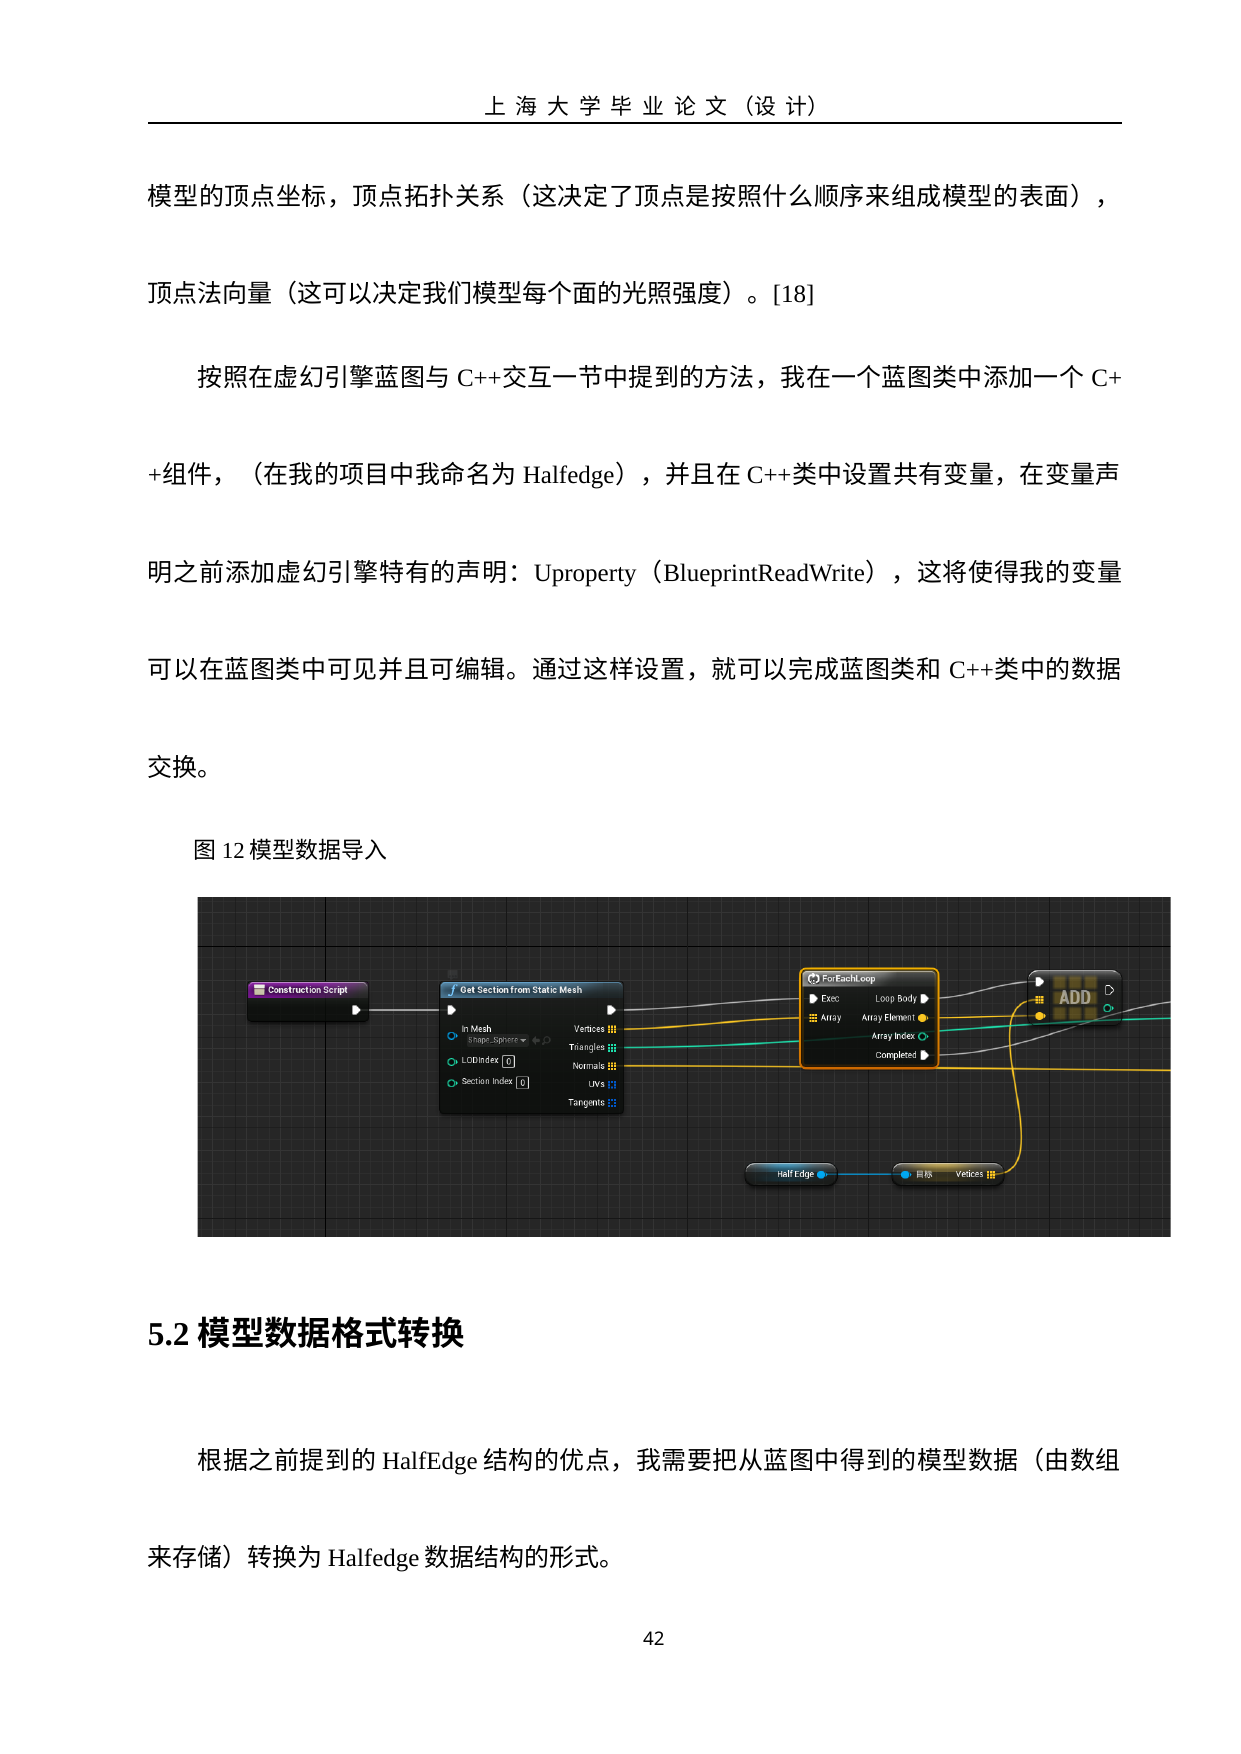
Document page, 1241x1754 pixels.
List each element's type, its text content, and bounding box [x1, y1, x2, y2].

picture [197, 897, 1171, 1237]
text 按照在虚幻引擎蓝图与C++交互一节中提到的方法，我在一个蓝图类中添加一个C++组件，（在我的项目中我命名为Halfedge），并且在C++类中设置共有变量，在变量声明之前添加虚幻引擎特有的声明：Uproperty（BlueprintReadWrite），这将使得我的变量可以在蓝图类中可见并且可编辑。通过这样设置，就可以完成蓝图类和C++类中的数据交换。 [148, 343, 1122, 798]
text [148, 162, 1122, 324]
text 图 12 模型数据导入 [148, 816, 1122, 881]
subtitle 5.2 模型数据格式转换 [148, 1299, 1122, 1364]
text 根据之前提到的HalfEdge结构的优点，我需要把从蓝图中得到的模型数据（由数组来存储）转换为Halfedge数据结构的形式。 [148, 1426, 1122, 1588]
